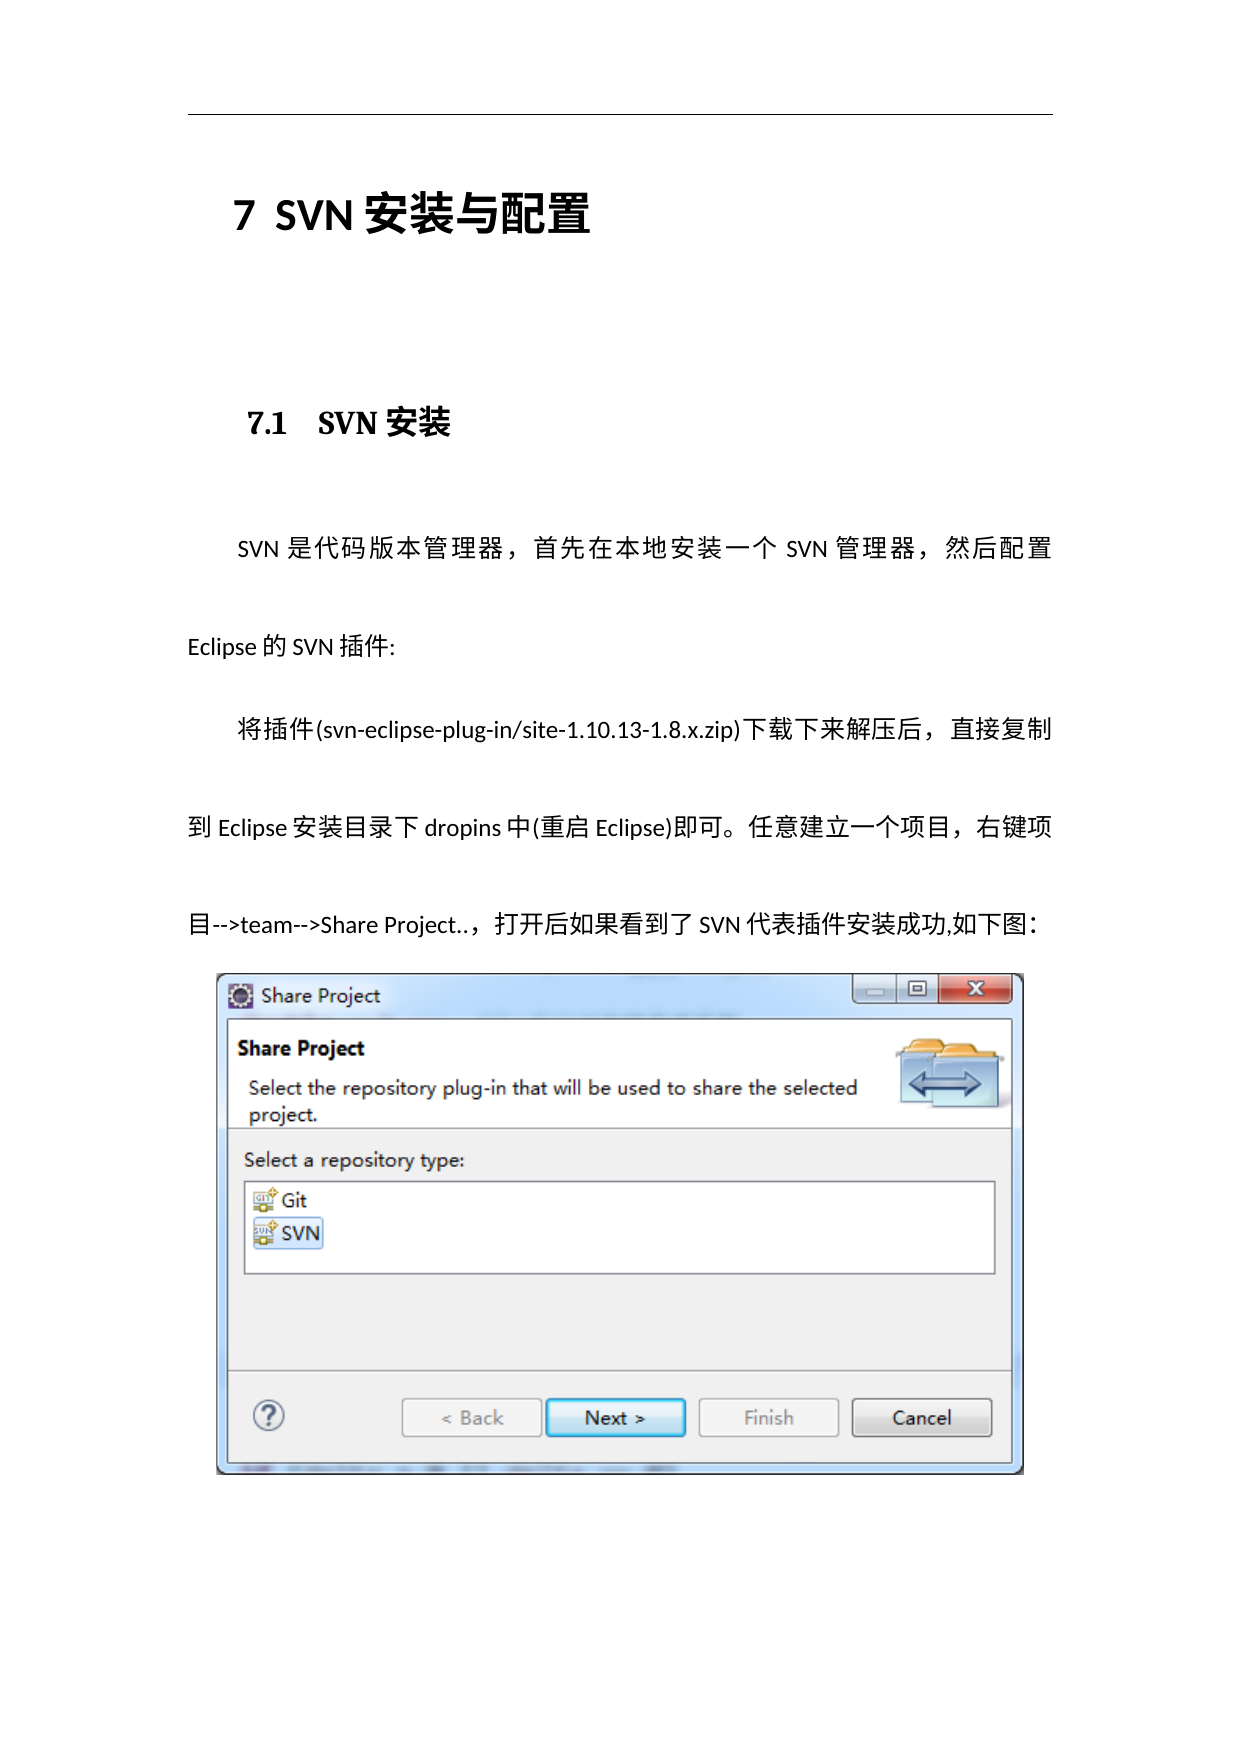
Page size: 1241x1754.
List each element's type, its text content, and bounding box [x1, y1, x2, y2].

subtitle SVN安装与配置 [232, 162, 1053, 259]
text SVN是代码版本管理器，首先在本地安装一个SVN管理器，然后配置Eclipse的SVN插件: [187, 514, 1053, 677]
text 将插件(svn-eclipse-plug-in/site-1.10.13-1.8.x.zip)下载下来解压后，直接复制到Eclipse安装目录下dropins中(重启Eclipse)即可。任意建立一个项目，右键项目-->team-->Share Project..，打开后如果看到了SVN代表插件安装成功,如下图： [187, 695, 1053, 955]
subtitle SVN安装 [247, 387, 1053, 452]
picture [216, 973, 1024, 1475]
